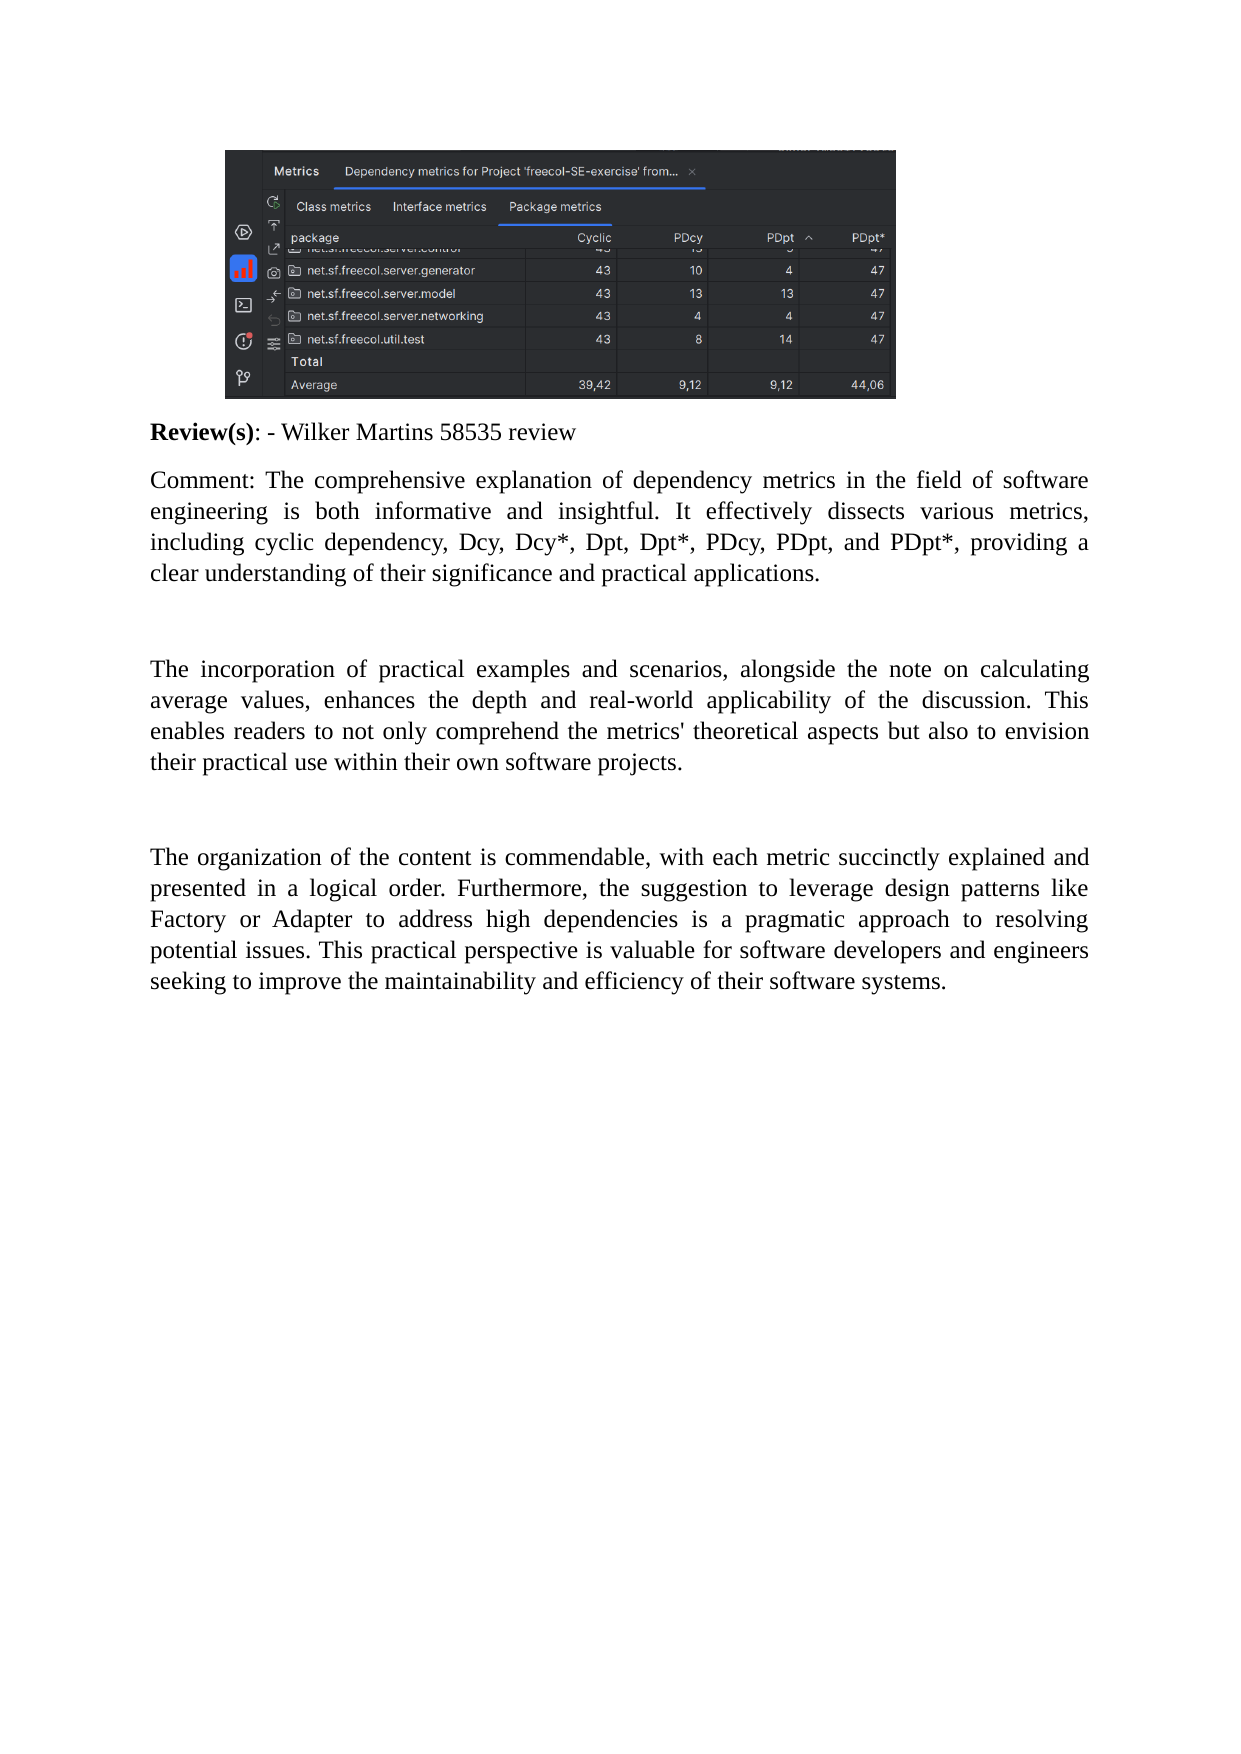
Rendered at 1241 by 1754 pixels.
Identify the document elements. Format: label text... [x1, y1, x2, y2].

text The incorporation of practical examples and scenarios, alongside the note on calculating average values, enhances the depth and real-world applicability of the discussion. This enables readers to not only comprehend the metrics' theoretical aspects but also to envision their practical use within their own software projects. [150, 654, 1090, 776]
text Comment: The comprehensive explanation of dependency metrics in the field of software engineering is both informative and insightful. It effectively dissects various metrics, including cyclic dependency, Dcy, Dcy*, Dpt, Dpt*, PDcy, PDpt, and PDpt*, providing a clear understanding of their significance and practical applications. [150, 465, 1090, 587]
picture [225, 150, 896, 399]
text Review(s): - Wilker Martins 58535 review [150, 417, 1090, 446]
text The organization of the content is commendable, with each metric succinctly explained and presented in a logical order. Furthermore, the suggestion to leverage design patterns like Factory or Adapter to address high dependencies is a pragmatic approach to resolving potential issues. This practical perspective is valuable for software developers and engineers seeking to improve the maintainability and efficiency of their software systems. [150, 842, 1090, 995]
